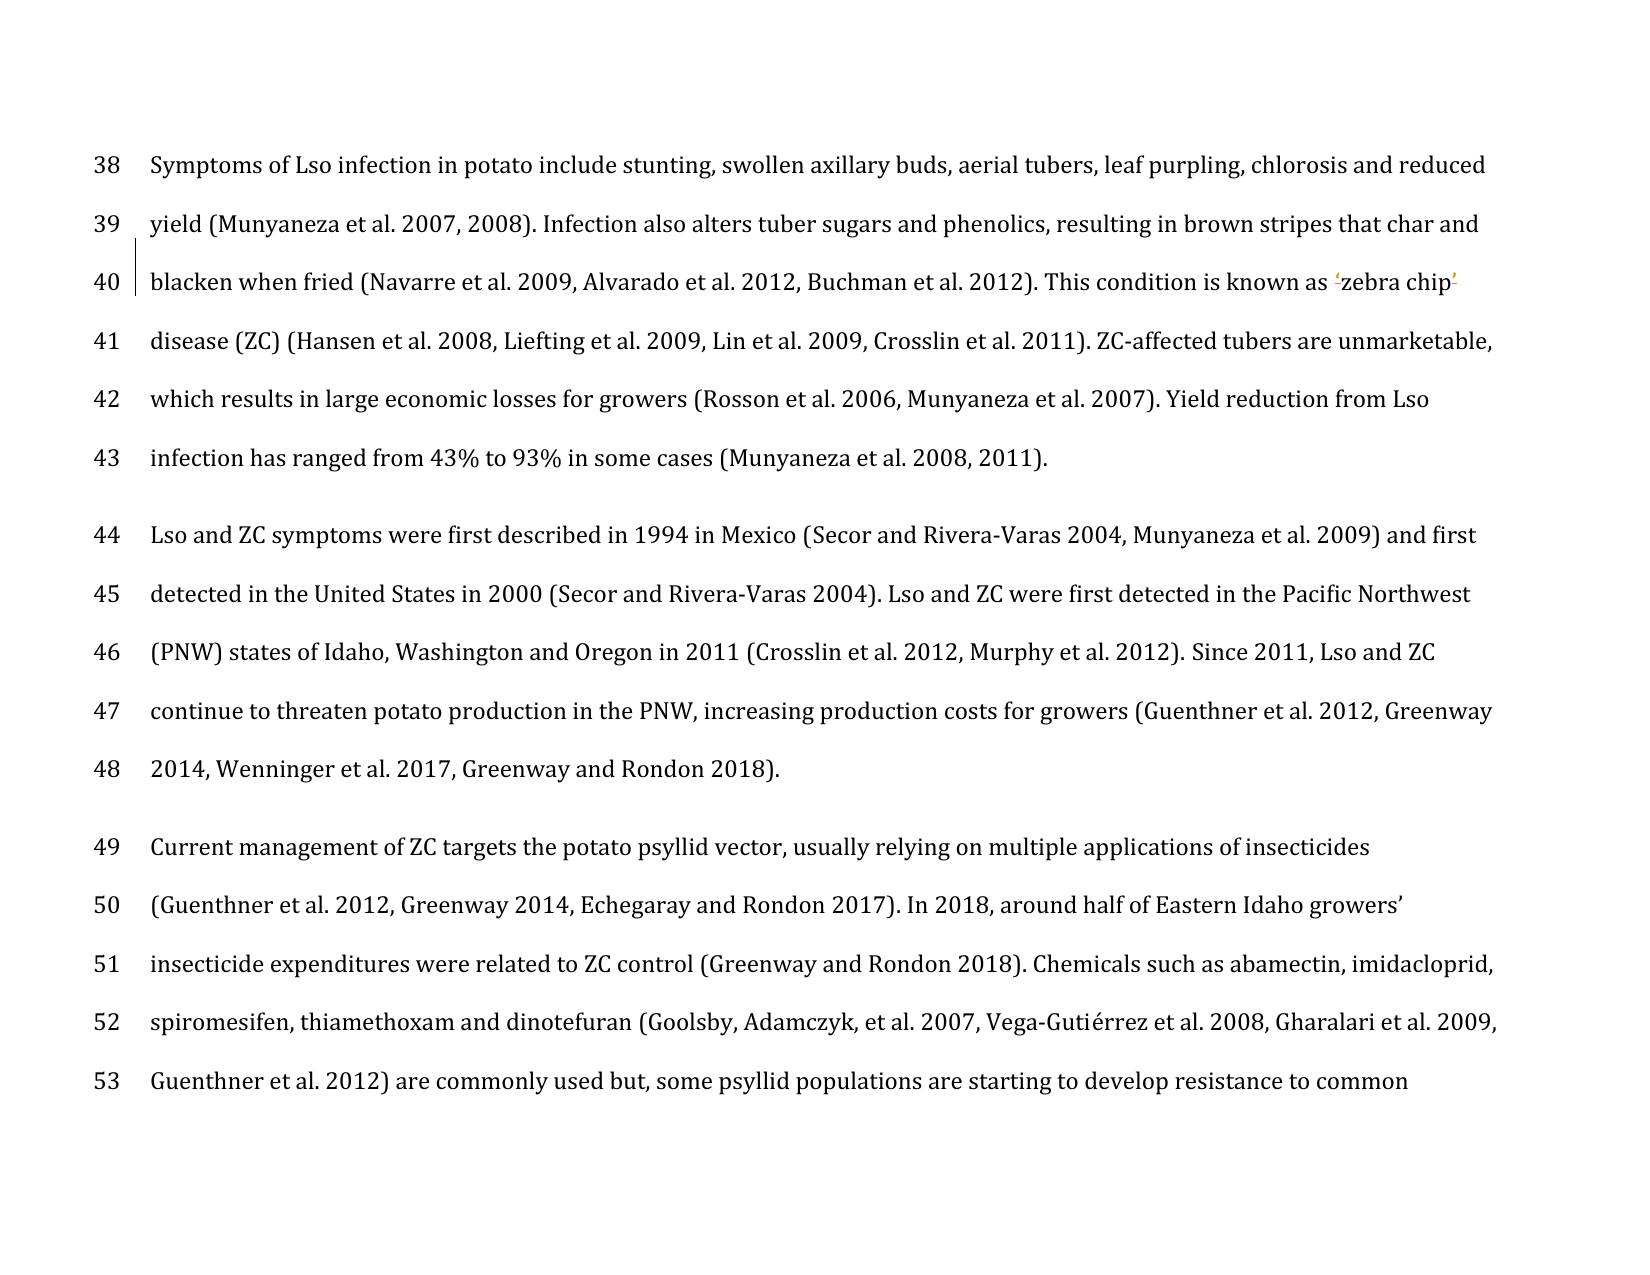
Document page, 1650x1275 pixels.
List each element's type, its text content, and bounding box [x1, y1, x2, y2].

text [150, 831, 1500, 1095]
text Symptoms of Lso infection in potato include stunting, swollen axillary buds, aerial tubers, leaf purpling, chlorosis and reduced yield (Munyaneza et al. 2007, 2008). Infection also alters tuber sugars and phenolics, resulting in brown stripes that char and blacken when fried (Navarre et al. 2009, Alvarado et al. 2012, Buchman et al. 2012). This condition is known as zebra chip disease (ZC) (Hansen et al. 2008, Liefting et al. 2009, Lin et al. 2009, Crosslin et al. 2011). ZC-affected tubers are unmarketable, which results in large economic losses for growers (Rosson et al. 2006, Munyaneza et al. 2007). Yield reduction from Lso infection has ranged from 43% to 93% in some cases (Munyaneza et al. 2008, 2011). [150, 150, 1500, 472]
text Lso and ZC symptoms were first described in 1994 in Mexico (Secor and Rivera-Varas 2004, Munyaneza et al. 2009) and first detected in the United States in 2000 (Secor and Rivera-Varas 2004). Lso and ZC were first detected in the Pacific Northwest (PNW) states of Idaho, Washington and Oregon in 2011 (Crosslin et al. 2012, Murphy et al. 2012). Since 2011, Lso and ZC continue to threaten potato production in the PNW, increasing production costs for growers (Guenthner et al. 2012, Greenway 2014, Wenninger et al. 2017, Greenway and Rondon 2018). [150, 520, 1500, 783]
